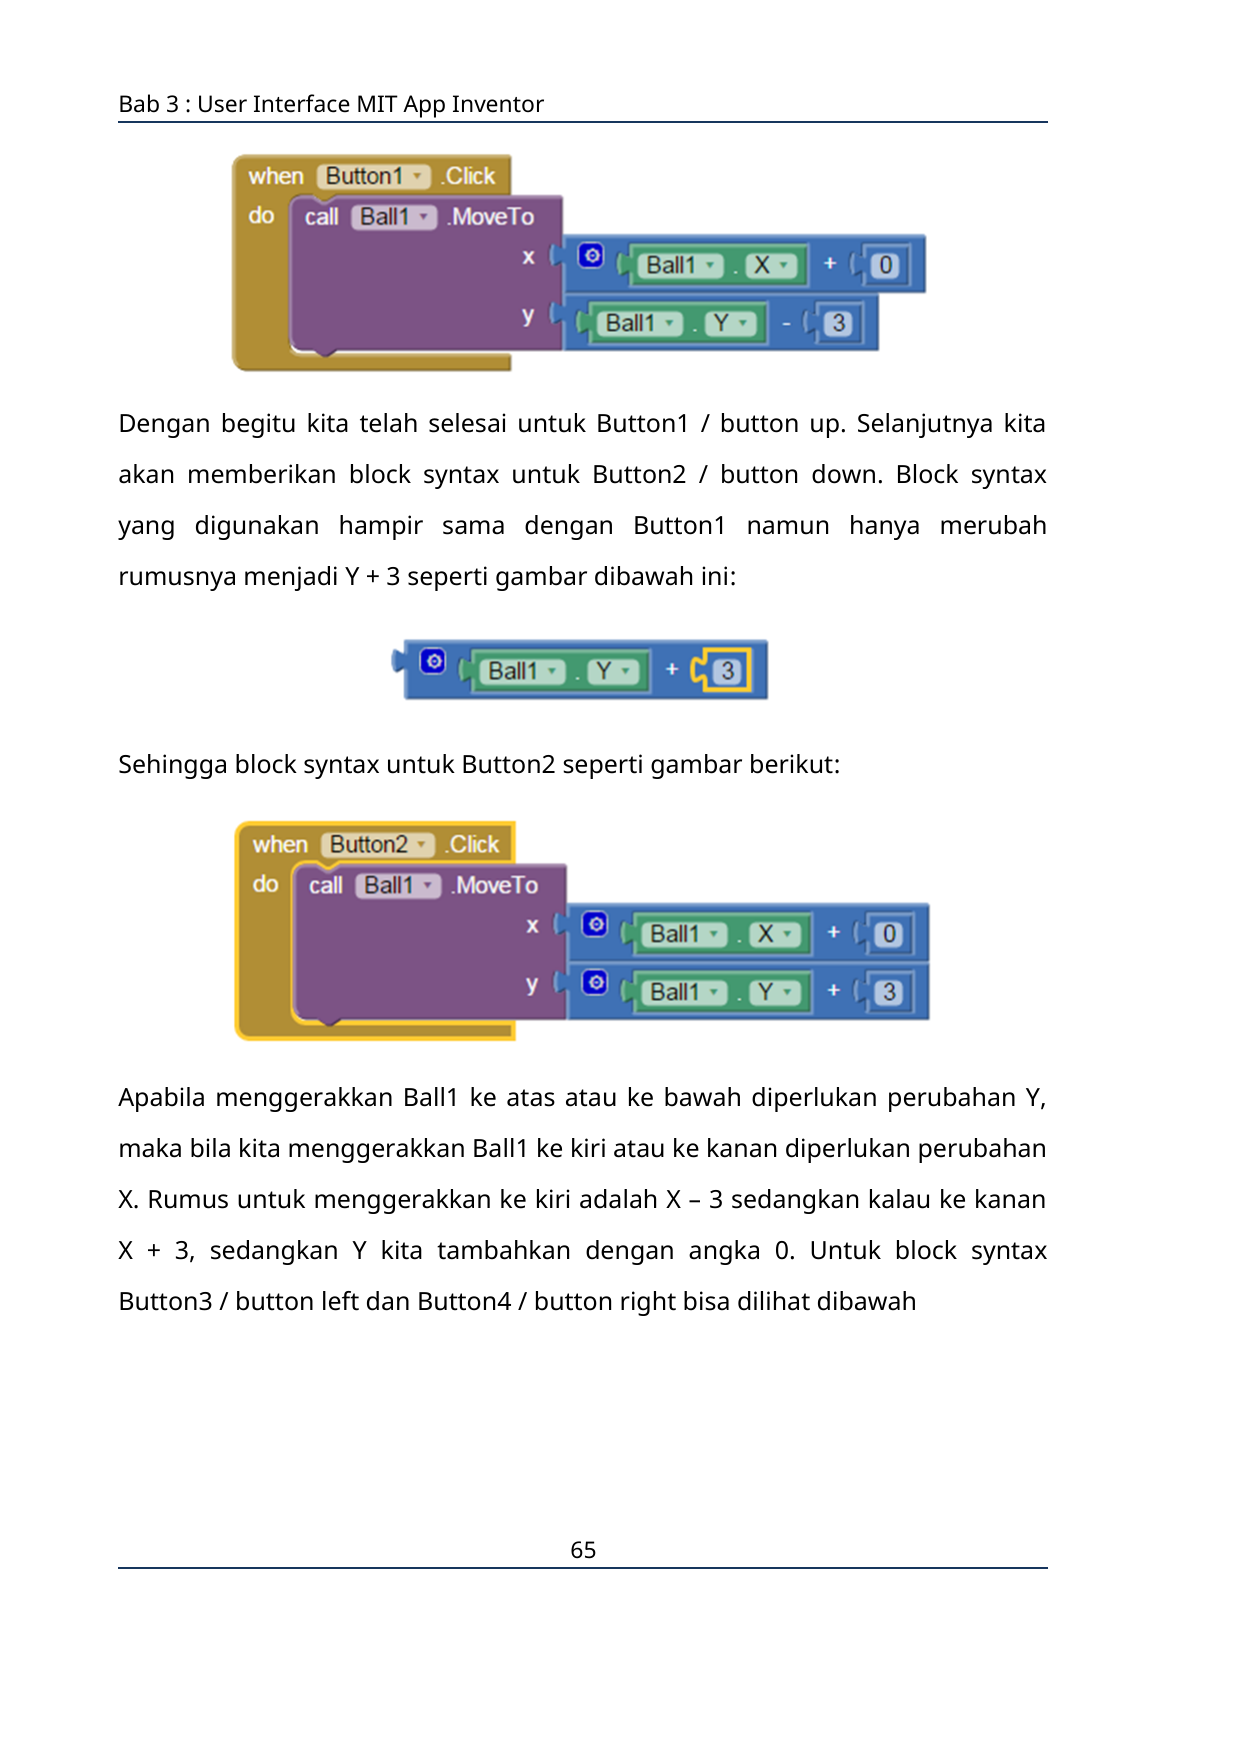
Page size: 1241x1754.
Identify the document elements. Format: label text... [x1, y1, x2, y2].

text Dengan begitu kita telah selesai untuk Button1 / button up. Selanjutnya kita akan memberikan block syntax untuk Button2 / button down. Block syntax yang digunakan hampir sama dengan Button1 namun hanya merubah rumusnya menjadi Y + 3 seperti gambar dibawah ini: [118, 406, 1048, 593]
picture [227, 148, 939, 378]
picture [385, 622, 781, 719]
text Apabila menggerakkan Ball1 ke atas atau ke bawah diperlukan perubahan Y, maka bila kita menggerakkan Ball1 ke kiri atau ke kanan diperlukan perubahan X. Rumus untuk menggerakkan ke kiri adalah X – 3 sedangkan kalau ke kanan X + 3, sedangkan Y kita tambahkan dengan angka 0. Untuk block syntax Button3 / button left dan Button4 / button right bisa dilihat dibawah [118, 1079, 1048, 1317]
picture [225, 810, 941, 1052]
text Sehingga block syntax untuk Button2 seperti gambar berikut: [118, 747, 1048, 781]
